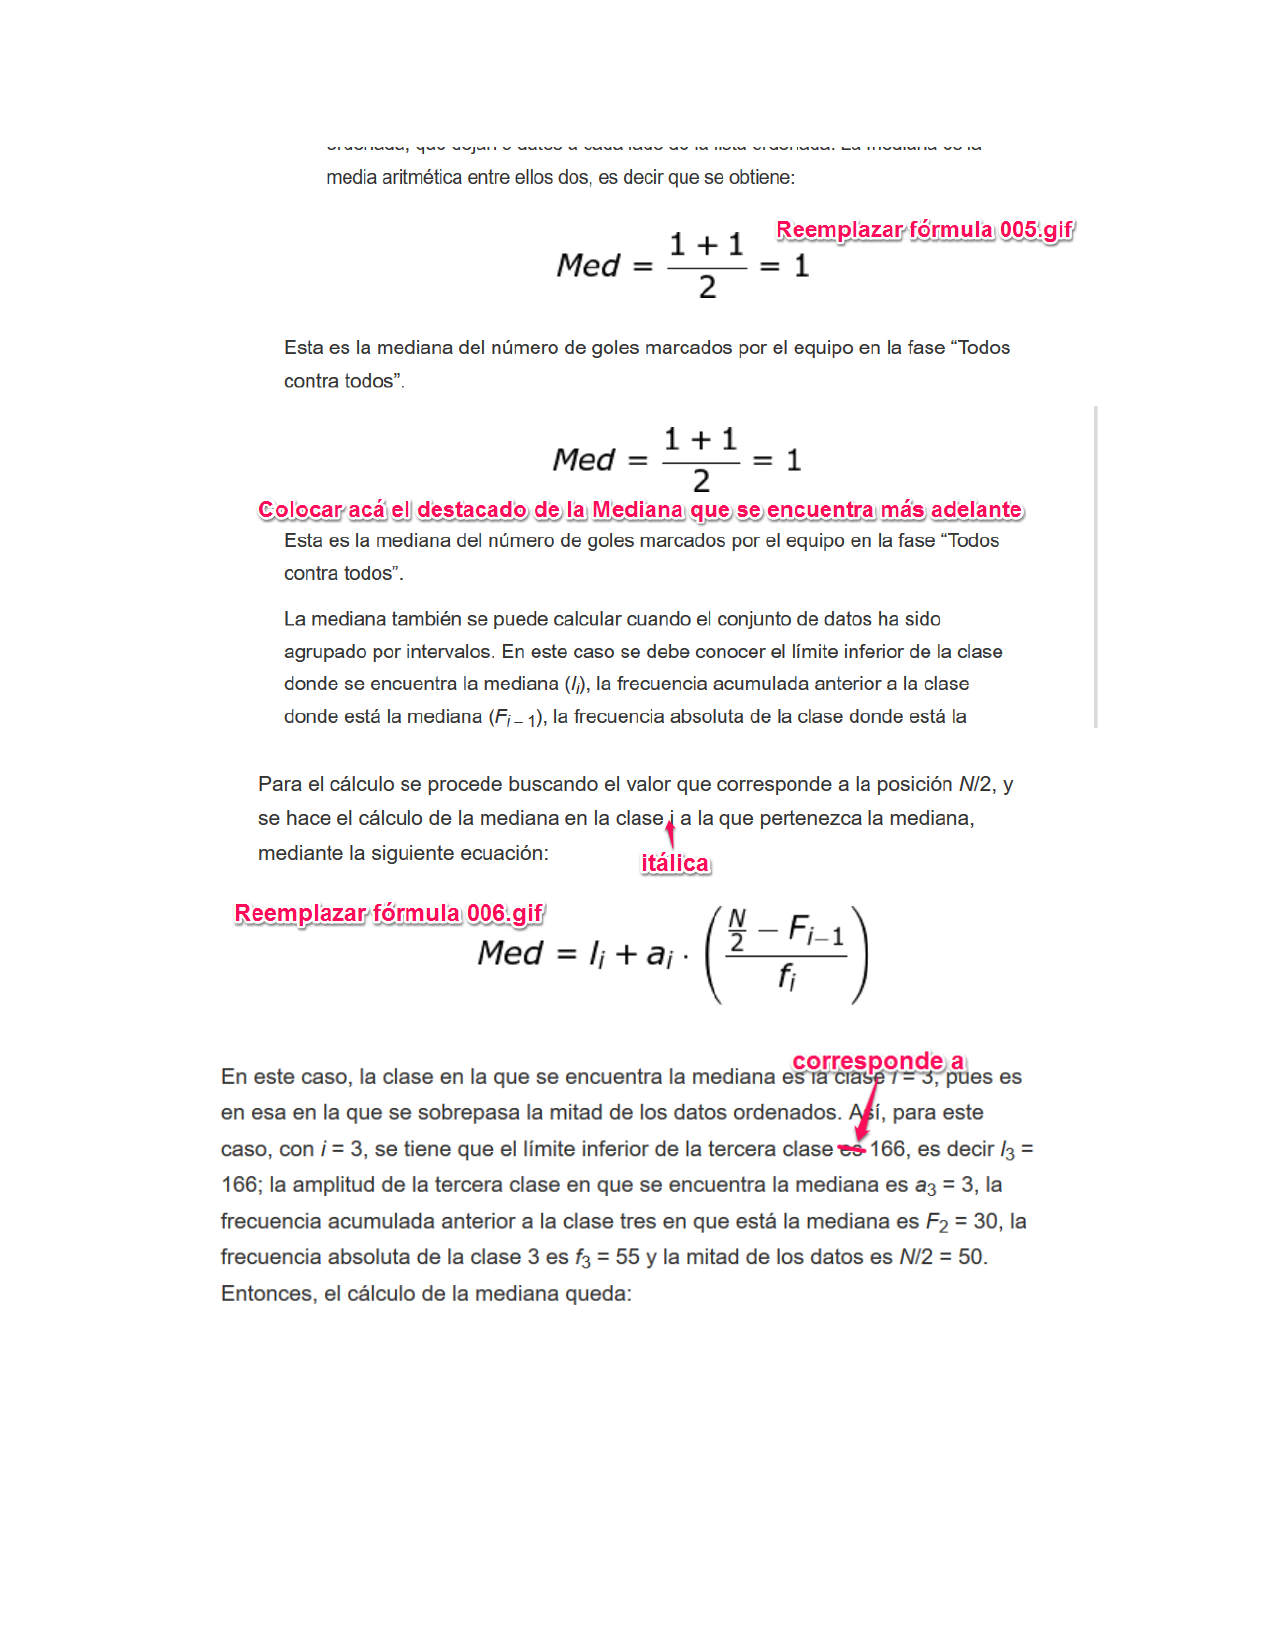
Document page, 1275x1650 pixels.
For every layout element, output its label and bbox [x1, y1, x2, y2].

picture [177, 746, 1098, 1025]
picture [177, 1043, 1098, 1327]
picture [177, 147, 1098, 388]
picture [177, 406, 1098, 728]
